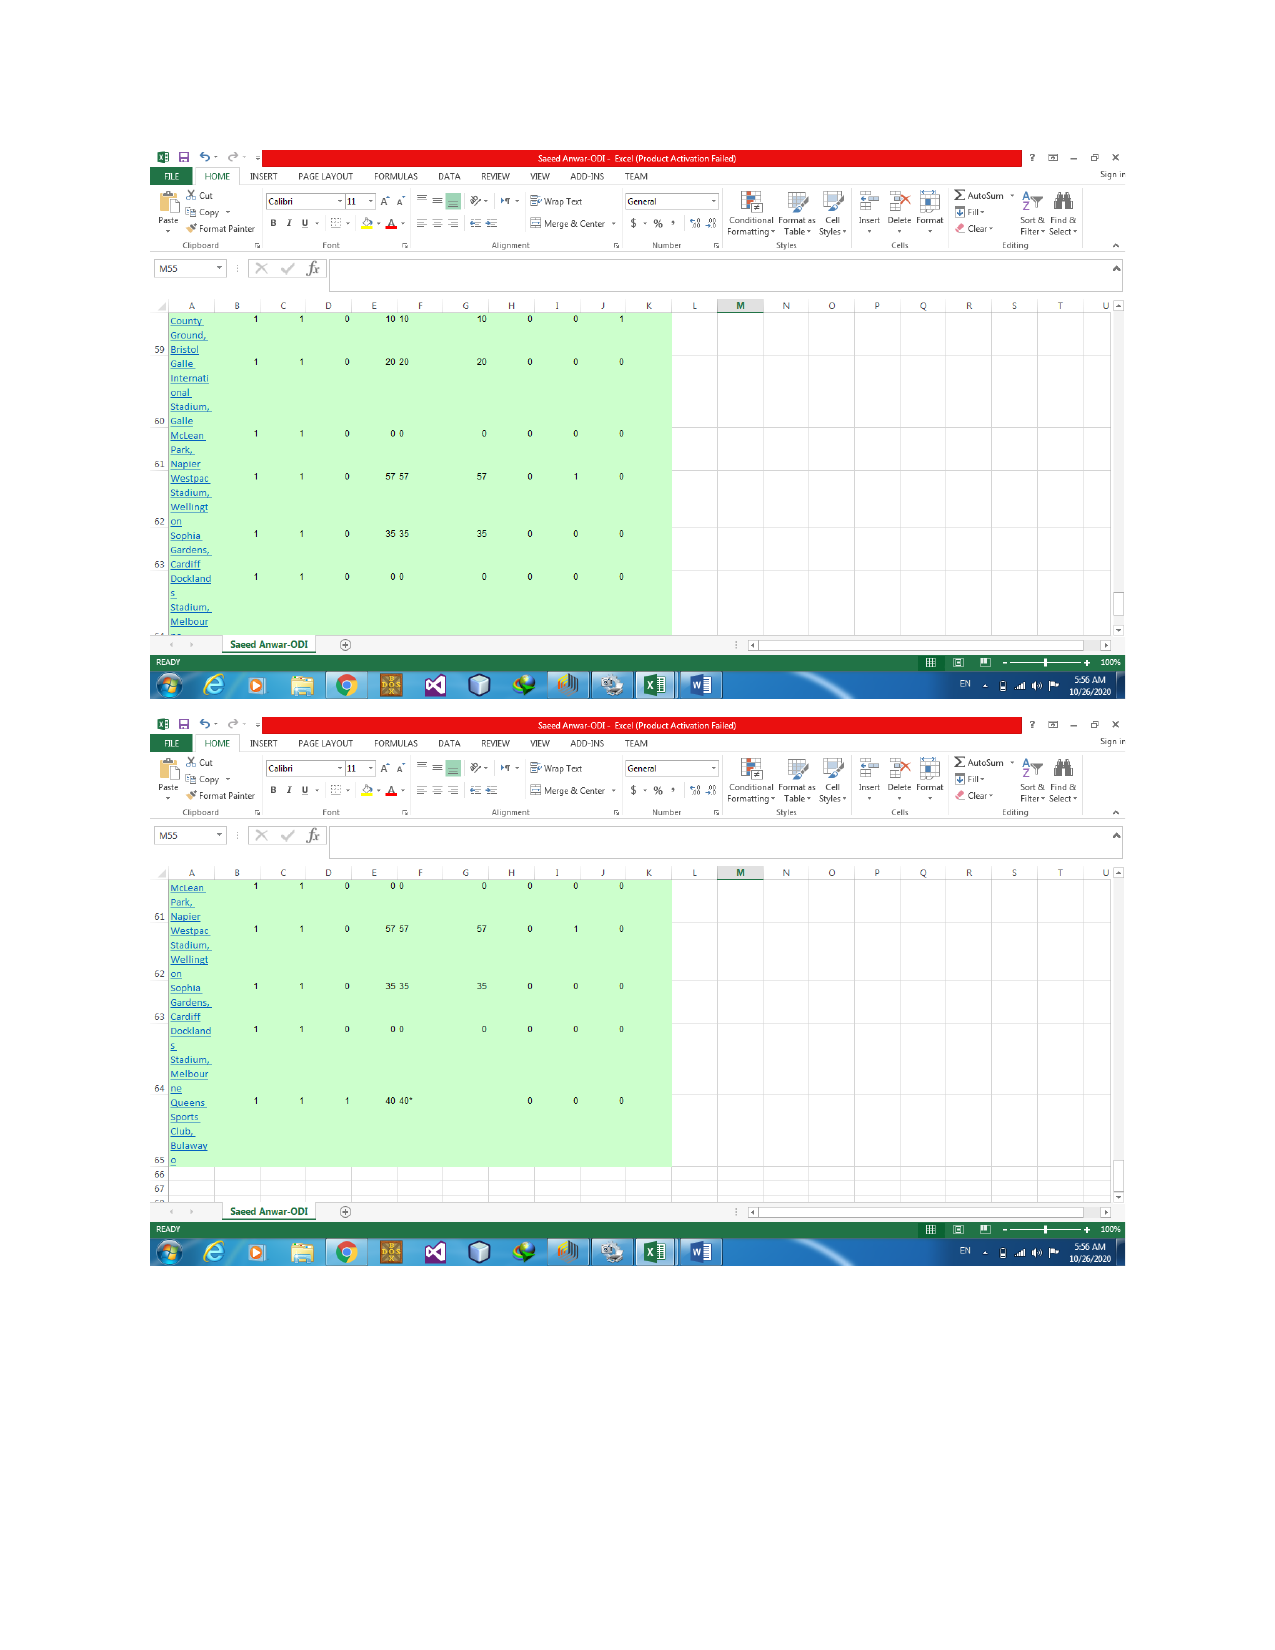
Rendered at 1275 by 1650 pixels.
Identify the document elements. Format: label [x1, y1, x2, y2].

picture [150, 717, 1125, 1266]
picture [150, 150, 1125, 699]
